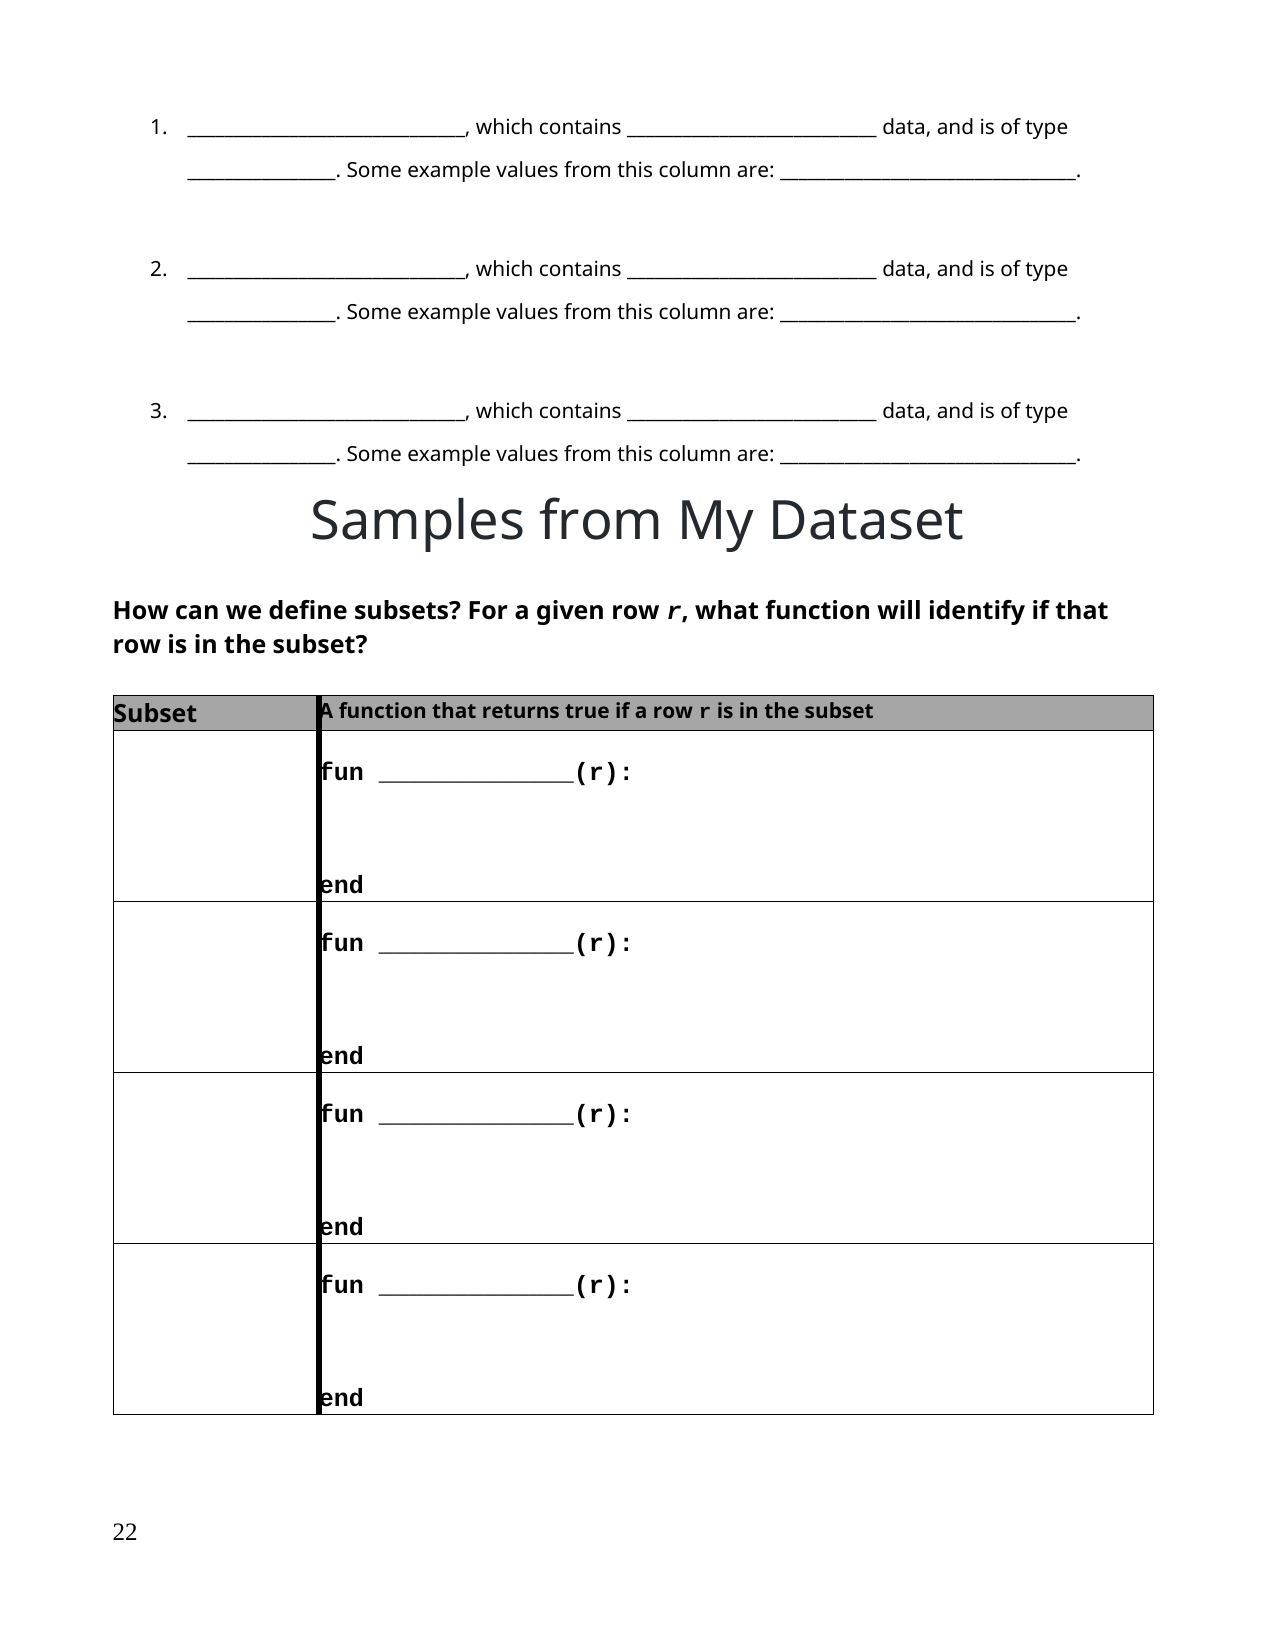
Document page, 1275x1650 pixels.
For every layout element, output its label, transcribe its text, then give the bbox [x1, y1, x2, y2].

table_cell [322, 1244, 1153, 1414]
table_cell fun _____________(r): end [322, 1073, 1153, 1243]
table_cell fun _____________(r): end [322, 902, 1153, 1072]
table_cell [114, 1244, 316, 1414]
list ______________________________, which contains ___________________________ data, and is of type ________________. Some example values from this column are: ________________________________. [150, 112, 1162, 183]
list ______________________________, which contains ___________________________ data, and is of type ________________. Some example values from this column are: ________________________________. [150, 254, 1162, 326]
table_cell [114, 902, 316, 1072]
table_header A function that returns true if a row r is in the subset [322, 696, 1153, 730]
list ______________________________, which contains ___________________________ data, and is of type ________________. Some example values from this column are: ________________________________. [150, 397, 1162, 468]
table_cell [114, 1073, 316, 1243]
subtitle Samples from My Dataset [112, 482, 1162, 556]
text How can we define subsets? For a given row r, what function will identify if that row is in the subset? [112, 592, 1162, 661]
table_cell fun _____________(r): end [322, 731, 1153, 901]
table_cell [114, 731, 316, 901]
table_header Subset [114, 696, 316, 730]
